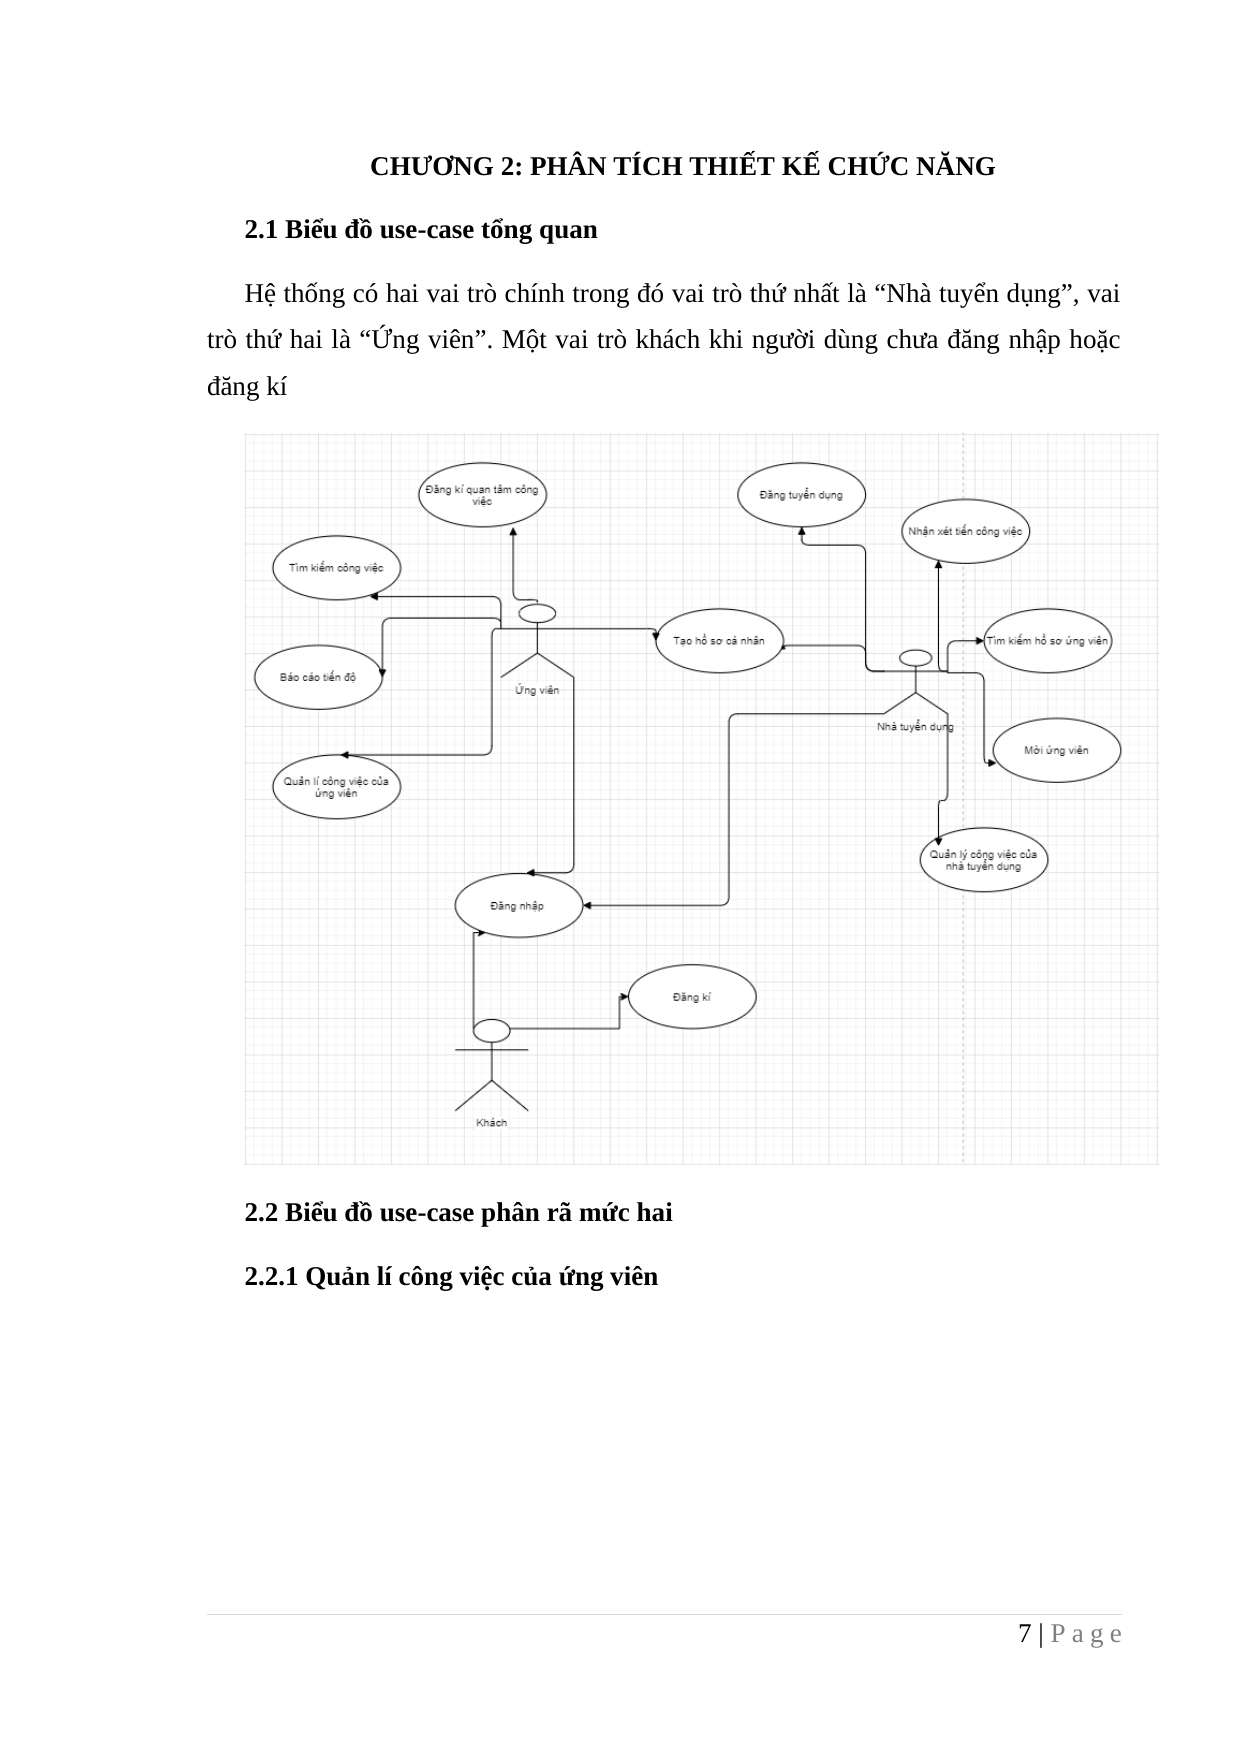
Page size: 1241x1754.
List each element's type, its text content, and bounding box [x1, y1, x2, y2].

picture [244, 433, 1160, 1165]
text 2.2.1 Quản lí công việc của ứng viên [207, 1260, 1122, 1291]
text 2.1 Biểu đồ use-case tổng quan [207, 213, 1122, 244]
text CHƯƠNG 2: PHÂN TÍCH THIẾT KẾ CHỨC NĂNG [207, 150, 1122, 181]
text Hệ thống có hai vai trò chính trong đó vai trò thứ nhất là “Nhà tuyển dụng”, vai trò thứ hai là “Ứng viên”. Một vai trò khách khi người dùng chưa đăng nhập hoặc đăng kí [207, 277, 1122, 401]
text 2.2 Biểu đồ use-case phân rã mức hai [207, 1196, 1122, 1227]
